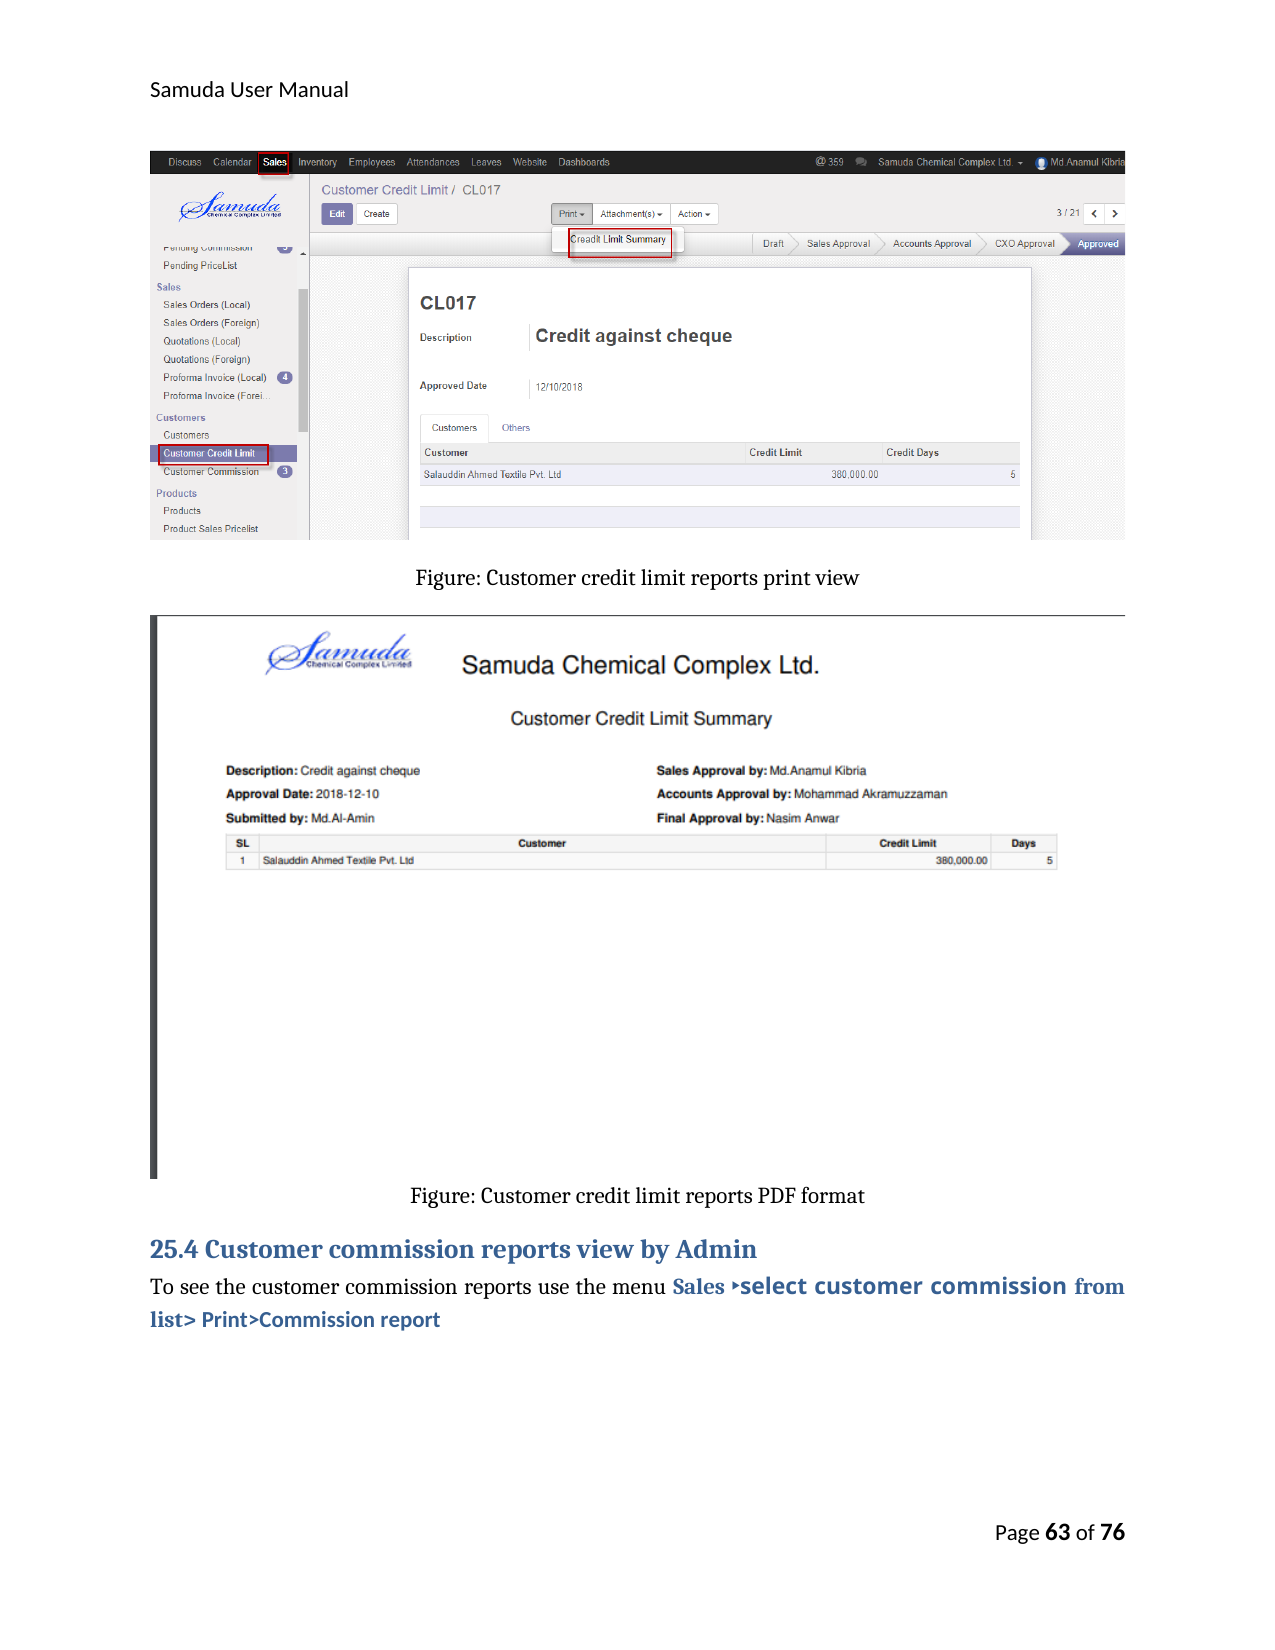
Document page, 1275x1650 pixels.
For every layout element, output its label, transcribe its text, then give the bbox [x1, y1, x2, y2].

text Figure: Customer credit limit reports PDF format [150, 1179, 1125, 1209]
picture [150, 615, 1125, 1179]
text Figure: Customer credit limit reports print view [150, 564, 1125, 591]
picture [150, 150, 1125, 540]
subtitle 25.4 Customer commission reports view by Admin [150, 1234, 1125, 1265]
text To see the customer commission reports use the menu Sales ‣select customer commission from list> Print>Commission report [150, 1270, 1125, 1333]
